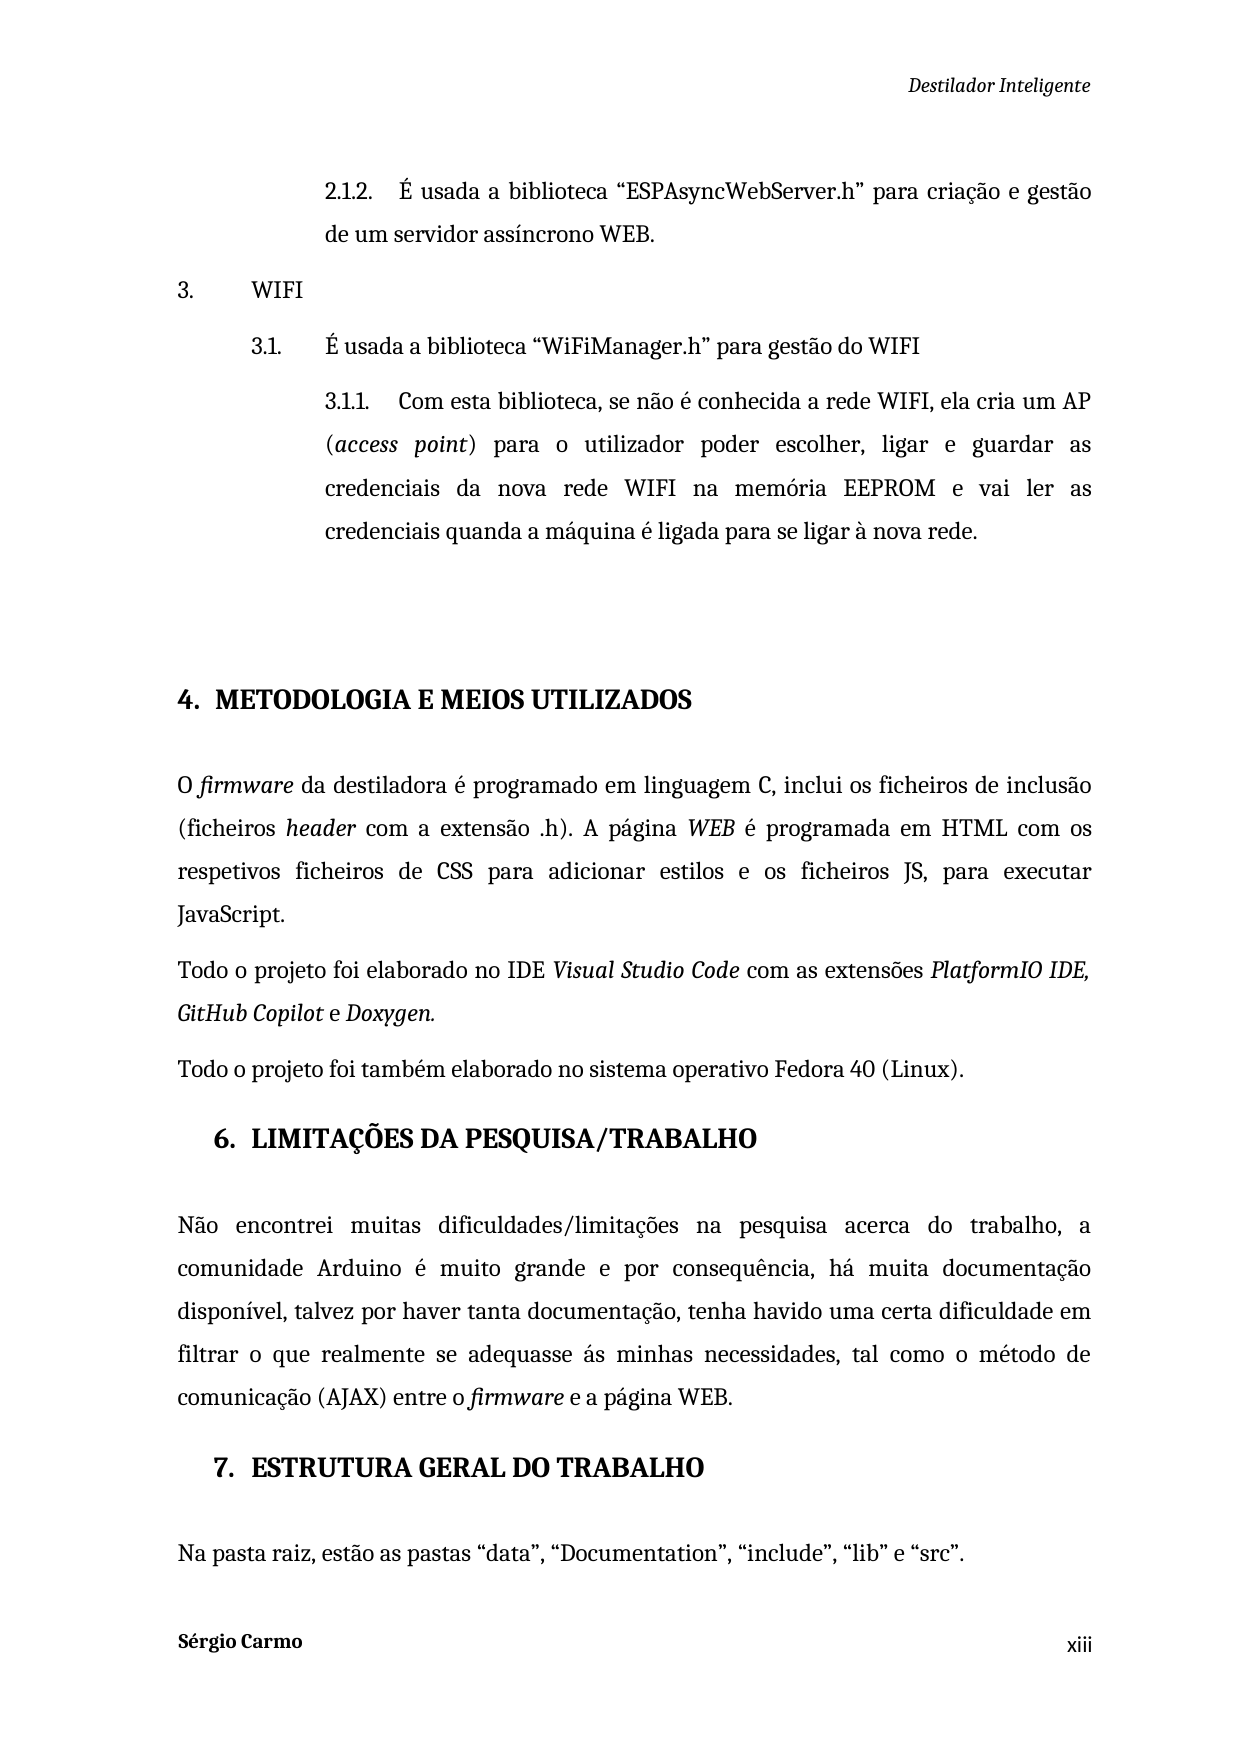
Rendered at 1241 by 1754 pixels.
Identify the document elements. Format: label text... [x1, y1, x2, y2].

list Metodologia e Meios Utilizados [177, 683, 1092, 717]
text Na pasta raiz, estão as pastas “data”, “Documentation”, “include”, “lib” e “src”. [177, 1539, 1092, 1568]
text Todo o projeto foi também elaborado no sistema operativo Fedora 40 (Linux). [177, 1054, 1092, 1083]
text 3.1.1. Com esta biblioteca, se não é conhecida a rede WIFI, ela cria um AP (access point) para o utilizador poder escolher, ligar e guardar as credenciais da nova rede WIFI na memória EEPROM e vai ler as credenciais quanda a máquina é ligada para se ligar à nova rede. [325, 387, 1092, 545]
text 3.1. É usada a biblioteca “WiFiManager.h” para gestão do WIFI [251, 332, 1092, 360]
text Não encontrei muitas dificuldades/limitações na pesquisa acerca do trabalho, a comunidade Arduino é muito grande e por consequência, há muita documentação disponível, talvez por haver tanta documentação, tenha havido uma certa dificuldade em filtrar o que realmente se adequasse ás minhas necessidades, tal como o método de comunicação (AJAX) entre o firmware e a página WEB. [177, 1211, 1092, 1412]
text Todo o projeto foi elaborado no IDE Visual Studio Code com as extensões PlatformIO IDE, GitHub Copilot e Doxygen. [177, 956, 1092, 1028]
text Estrutura Geral do Trabalho [213, 1451, 1092, 1485]
text 3. WIFI [177, 276, 1092, 305]
text 2.1.2. É usada a biblioteca “ESPAsyncWebServer.h” para criação e gestão de um servidor assíncrono WEB. [325, 177, 1092, 249]
text O firmware da destiladora é programado em linguagem C, inclui os ficheiros de inclusão (ficheiros header com a extensão .h). A página WEB é programada em HTML com os respetivos ficheiros de CSS para adicionar estilos e os ficheiros JS, para executar JavaScript. [177, 771, 1092, 929]
text Limitações da Pesquisa/Trabalho [213, 1123, 1092, 1156]
